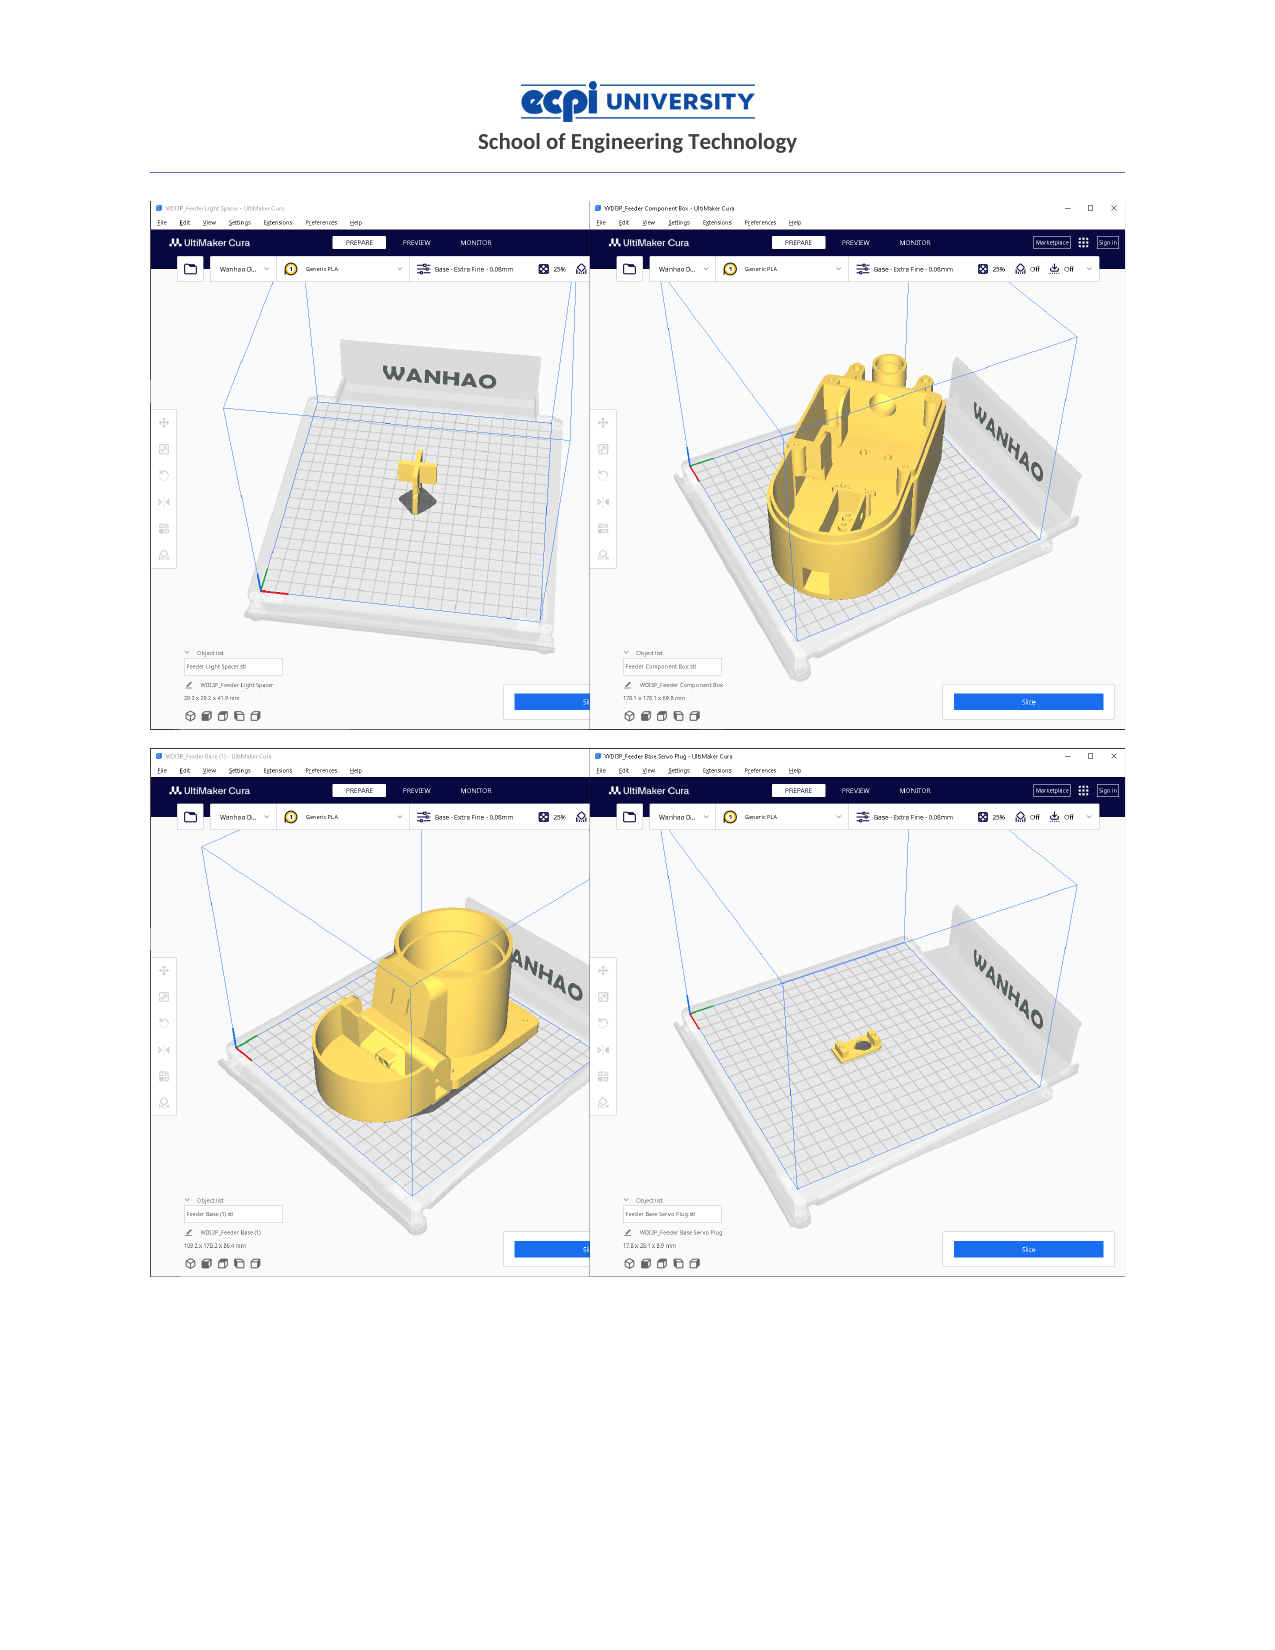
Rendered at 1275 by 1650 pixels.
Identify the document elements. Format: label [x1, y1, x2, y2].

picture [510, 75, 766, 128]
picture [150, 201, 1125, 730]
picture [150, 748, 1125, 1277]
